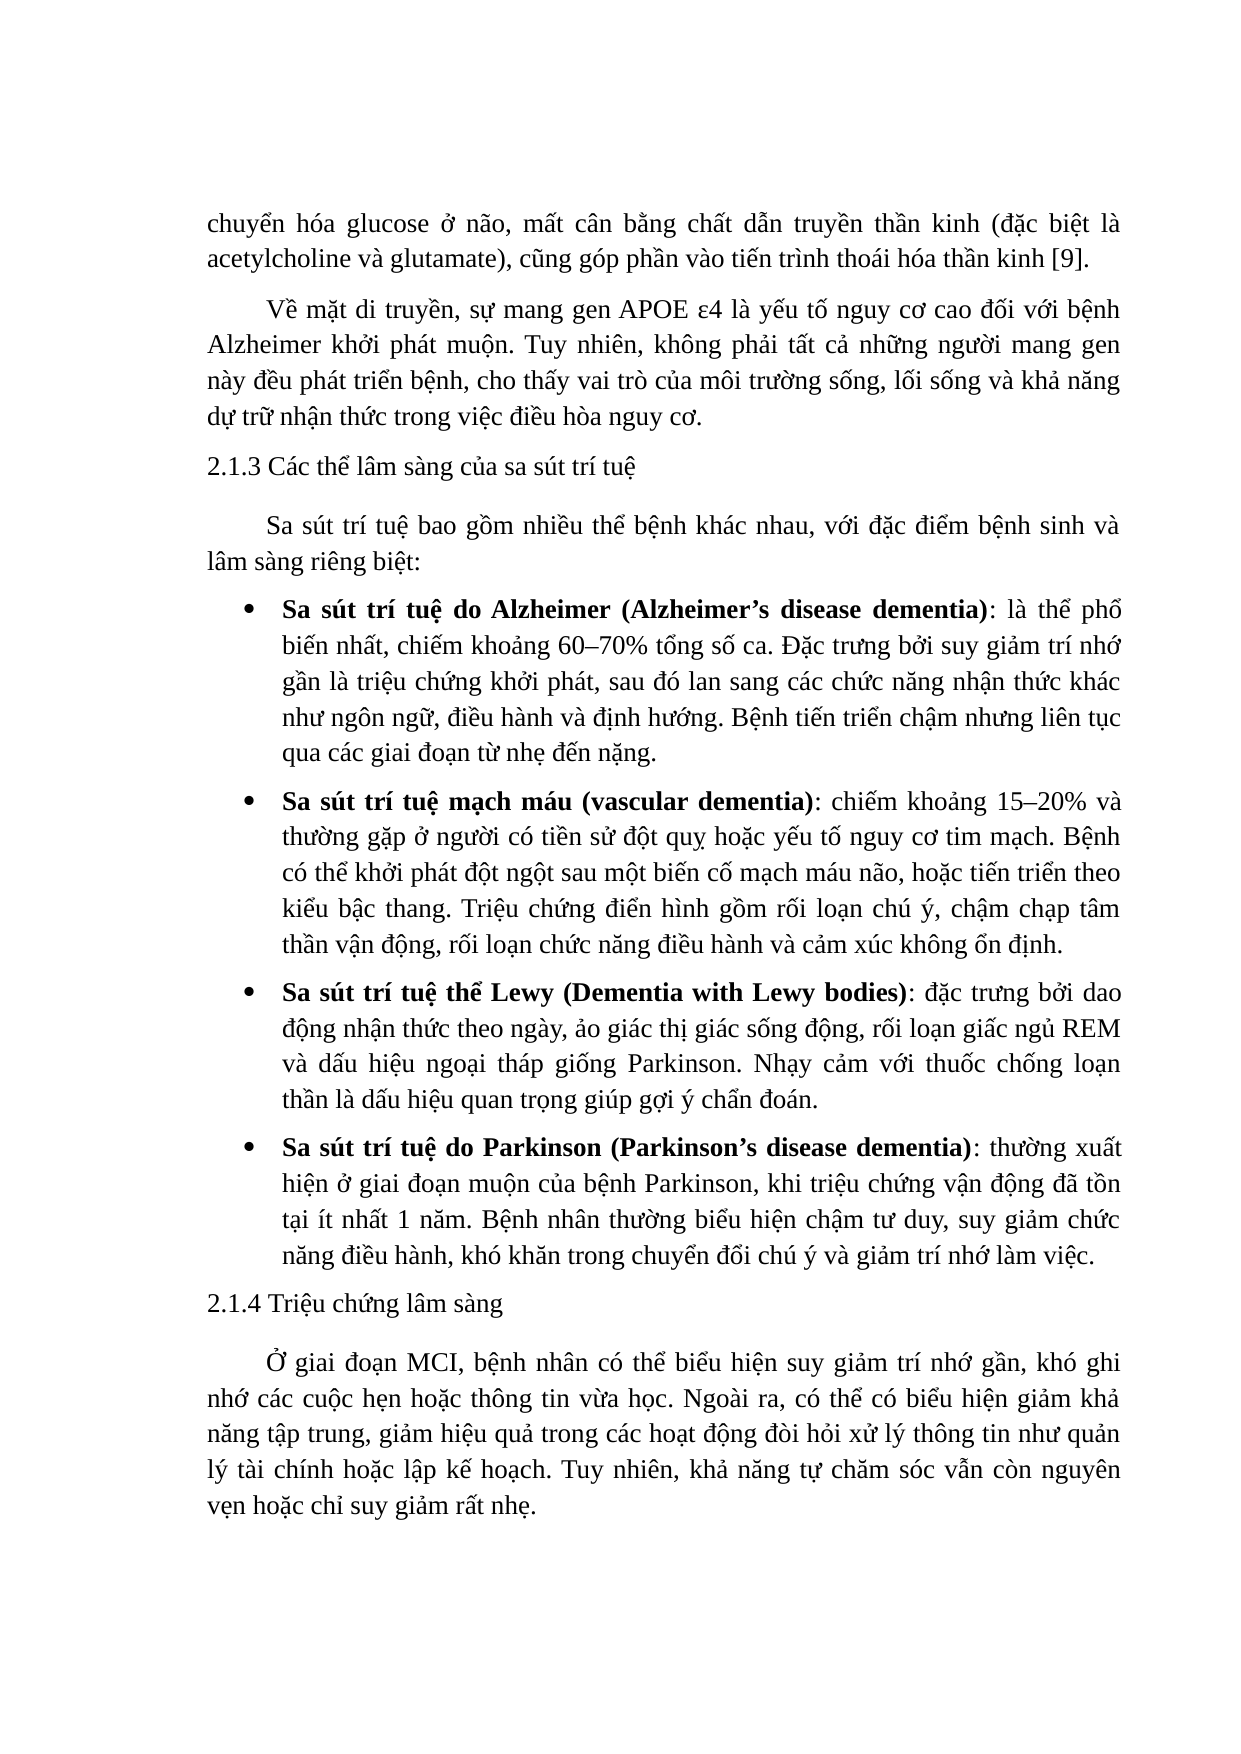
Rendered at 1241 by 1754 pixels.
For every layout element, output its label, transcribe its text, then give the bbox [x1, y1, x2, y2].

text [207, 207, 1122, 274]
list Sa sút trí tuệ do Alzheimer (Alzheimer’s disease dementia): là thể phổ biến nhất, chiếm khoảng 60–70% tổng số ca. Đặc trưng bởi suy giảm trí nhớ gần là triệu chứng khởi phát, sau đó lan sang các chức năng nhận thức khác như ngôn ngữ, điều hành và định hướng. Bệnh tiến triển chậm nhưng liên tục qua các giai đoạn từ nhẹ đến nặng. [244, 593, 1122, 768]
text Về mặt di truyền, sự mang gen APOE ε4 là yếu tố nguy cơ cao đối với bệnh Alzheimer khởi phát muộn. Tuy nhiên, không phải tất cả những người mang gen này đều phát triển bệnh, cho thấy vai trò của môi trường sống, lối sống và khả năng dự trữ nhận thức trong việc điều hòa nguy cơ. [207, 293, 1122, 431]
list Sa sút trí tuệ do Parkinson (Parkinson’s disease dementia): thường xuất hiện ở giai đoạn muộn của bệnh Parkinson, khi triệu chứng vận động đã tồn tại ít nhất 1 năm. Bệnh nhân thường biểu hiện chậm tư duy, suy giảm chức năng điều hành, khó khăn trong chuyển đổi chú ý và giảm trí nhớ làm việc. [244, 1131, 1122, 1270]
list Sa sút trí tuệ mạch máu (vascular dementia): chiếm khoảng 15–20% và thường gặp ở người có tiền sử đột quỵ hoặc yếu tố nguy cơ tim mạch. Bệnh có thể khởi phát đột ngột sau một biến cố mạch máu não, hoặc tiến triển theo kiểu bậc thang. Triệu chứng điển hình gồm rối loạn chú ý, chậm chạp tâm thần vận động, rối loạn chức năng điều hành và cảm xúc không ổn định. [244, 785, 1122, 959]
subtitle Các thể lâm sàng của sa sút trí tuệ [207, 450, 1122, 481]
list Sa sút trí tuệ thể Lewy (Dementia with Lewy bodies): đặc trưng bởi dao động nhận thức theo ngày, ảo giác thị giác sống động, rối loạn giấc ngủ REM và dấu hiệu ngoại tháp giống Parkinson. Nhạy cảm với thuốc chống loạn thần là dấu hiệu quan trọng giúp gợi ý chẩn đoán. [244, 976, 1122, 1114]
subtitle Triệu chứng lâm sàng [207, 1287, 1122, 1318]
